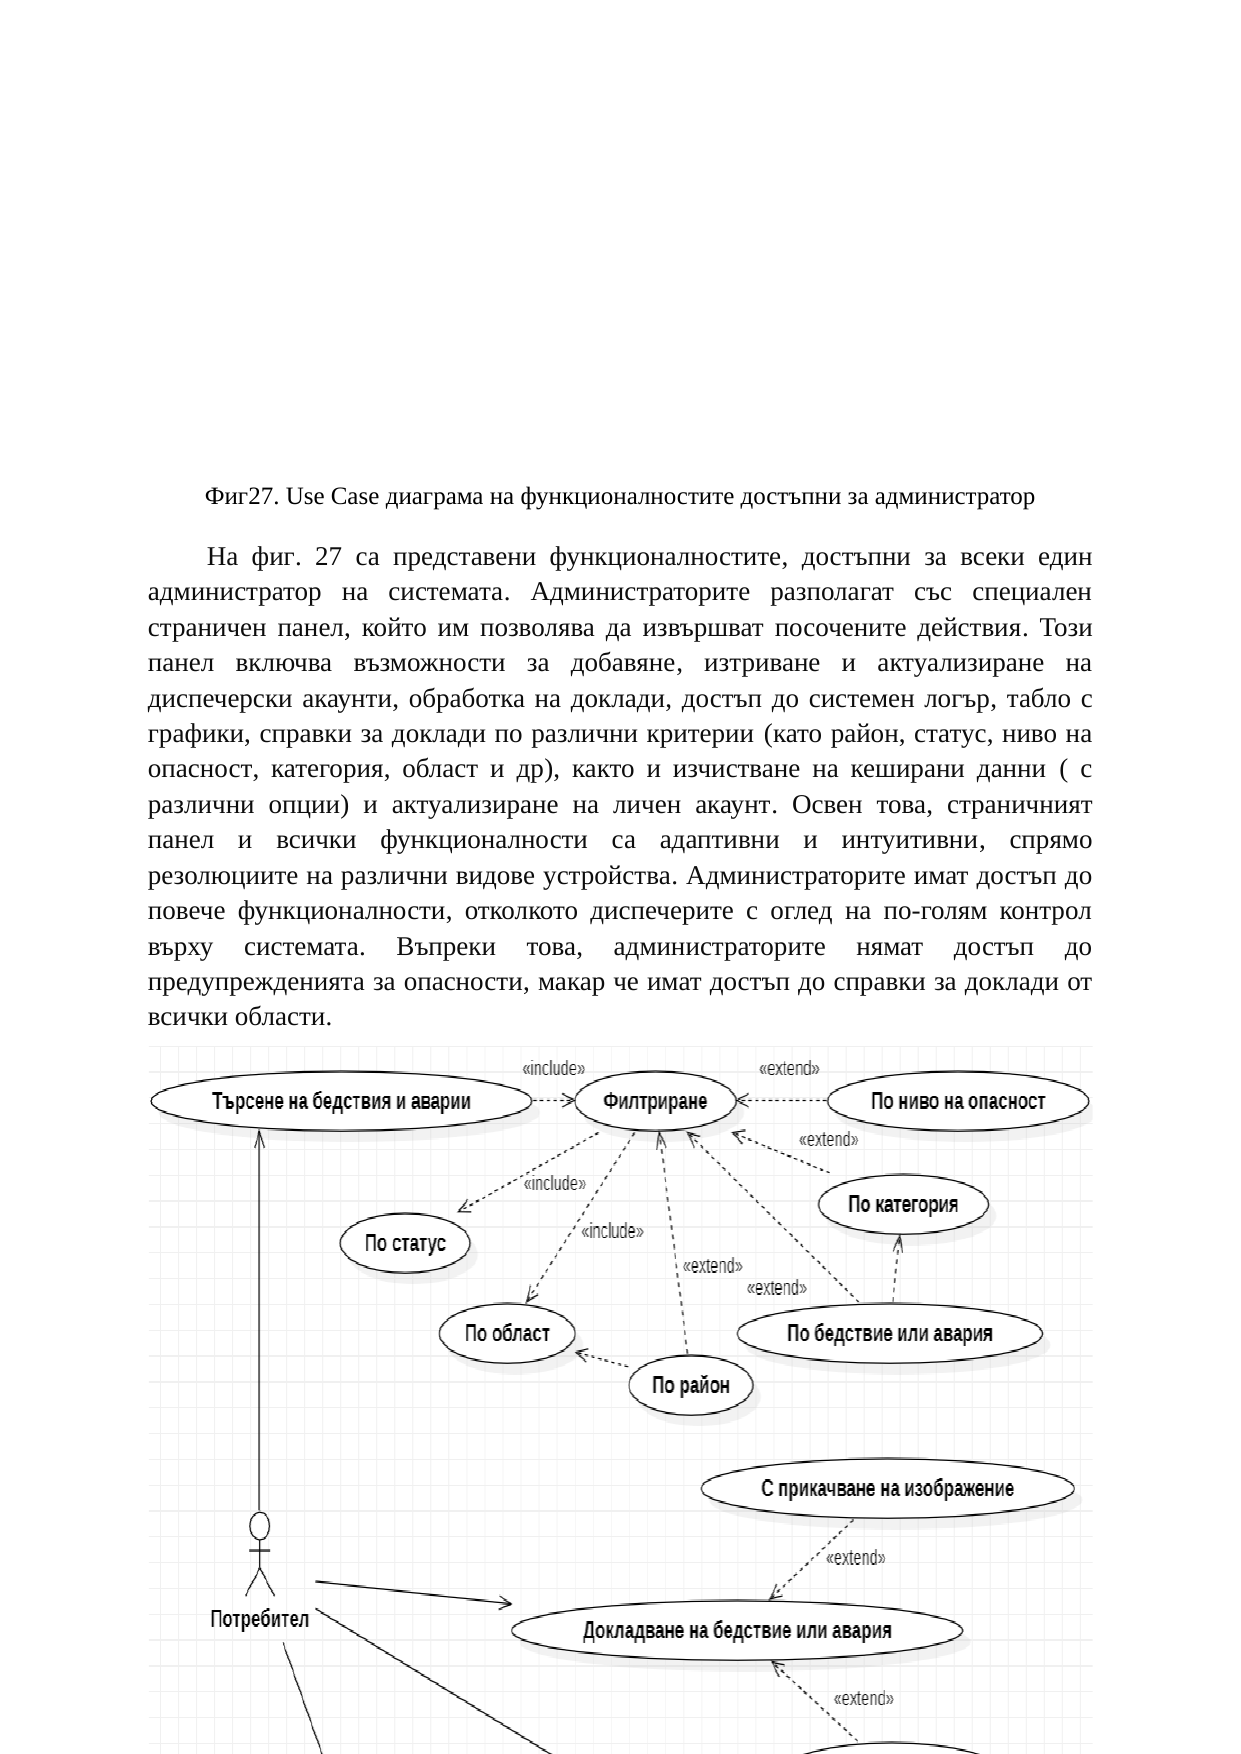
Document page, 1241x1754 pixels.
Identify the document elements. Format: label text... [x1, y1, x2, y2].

picture [148, 1046, 1093, 1754]
text На фиг. 27 са представени функционалностите, достъпни за всеки един администратор на системата. Администраторите разполагат със специален страничен панел, който им позволява да извършват посочените действия. Този панел включва възможности за добавяне, изтриване и актуализиране на диспечерски акаунти, обработка на доклади, достъп до системен логър, табло с графики, справки за доклади по различни критерии (като район, статус, ниво на опасност, категория, област и др), както и изчистване на кеширани данни ( с различни опции) и актуализиране на личен акаунт. Освен това, страничният панел и всички функционалности са адаптивни и интуитивни, спрямо резолюциите на различни видове устройства. Администраторите имат достъп до повече функционалности, отколкото диспечерите с оглед на по-голям контрол върху системата. Въпреки това, администраторите нямат достъп до предупрежденията за опасности, макар че имат достъп до справки за доклади от всички области. [148, 677, 1093, 788]
text Фиг27. Use Case диаграма на функционалностите достъпни за администратор [148, 481, 1093, 510]
text На фиг. 27 са представени функционалностите, достъпни за всеки един администратор на системата. Администраторите разполагат със специален страничен панел, който им позволява да извършват посочените действия. Този панел включва възможности за добавяне, изтриване и актуализиране на диспечерски акаунти, обработка на доклади, достъп до системен логър, табло с графики, справки за доклади по различни критерии (като район, статус, ниво на опасност, категория, област и др), както и изчистване на кеширани данни ( с различни опции) и актуализиране на личен акаунт. Освен това, страничният панел и всички функционалности са адаптивни и интуитивни, спрямо резолюциите на различни видове устройства. Администраторите имат достъп до повече функционалности, отколкото диспечерите с оглед на по-голям контрол върху системата. Въпреки това, администраторите нямат достъп до предупрежденията за опасности, макар че имат достъп до справки за доклади от всички области. [148, 537, 1093, 646]
